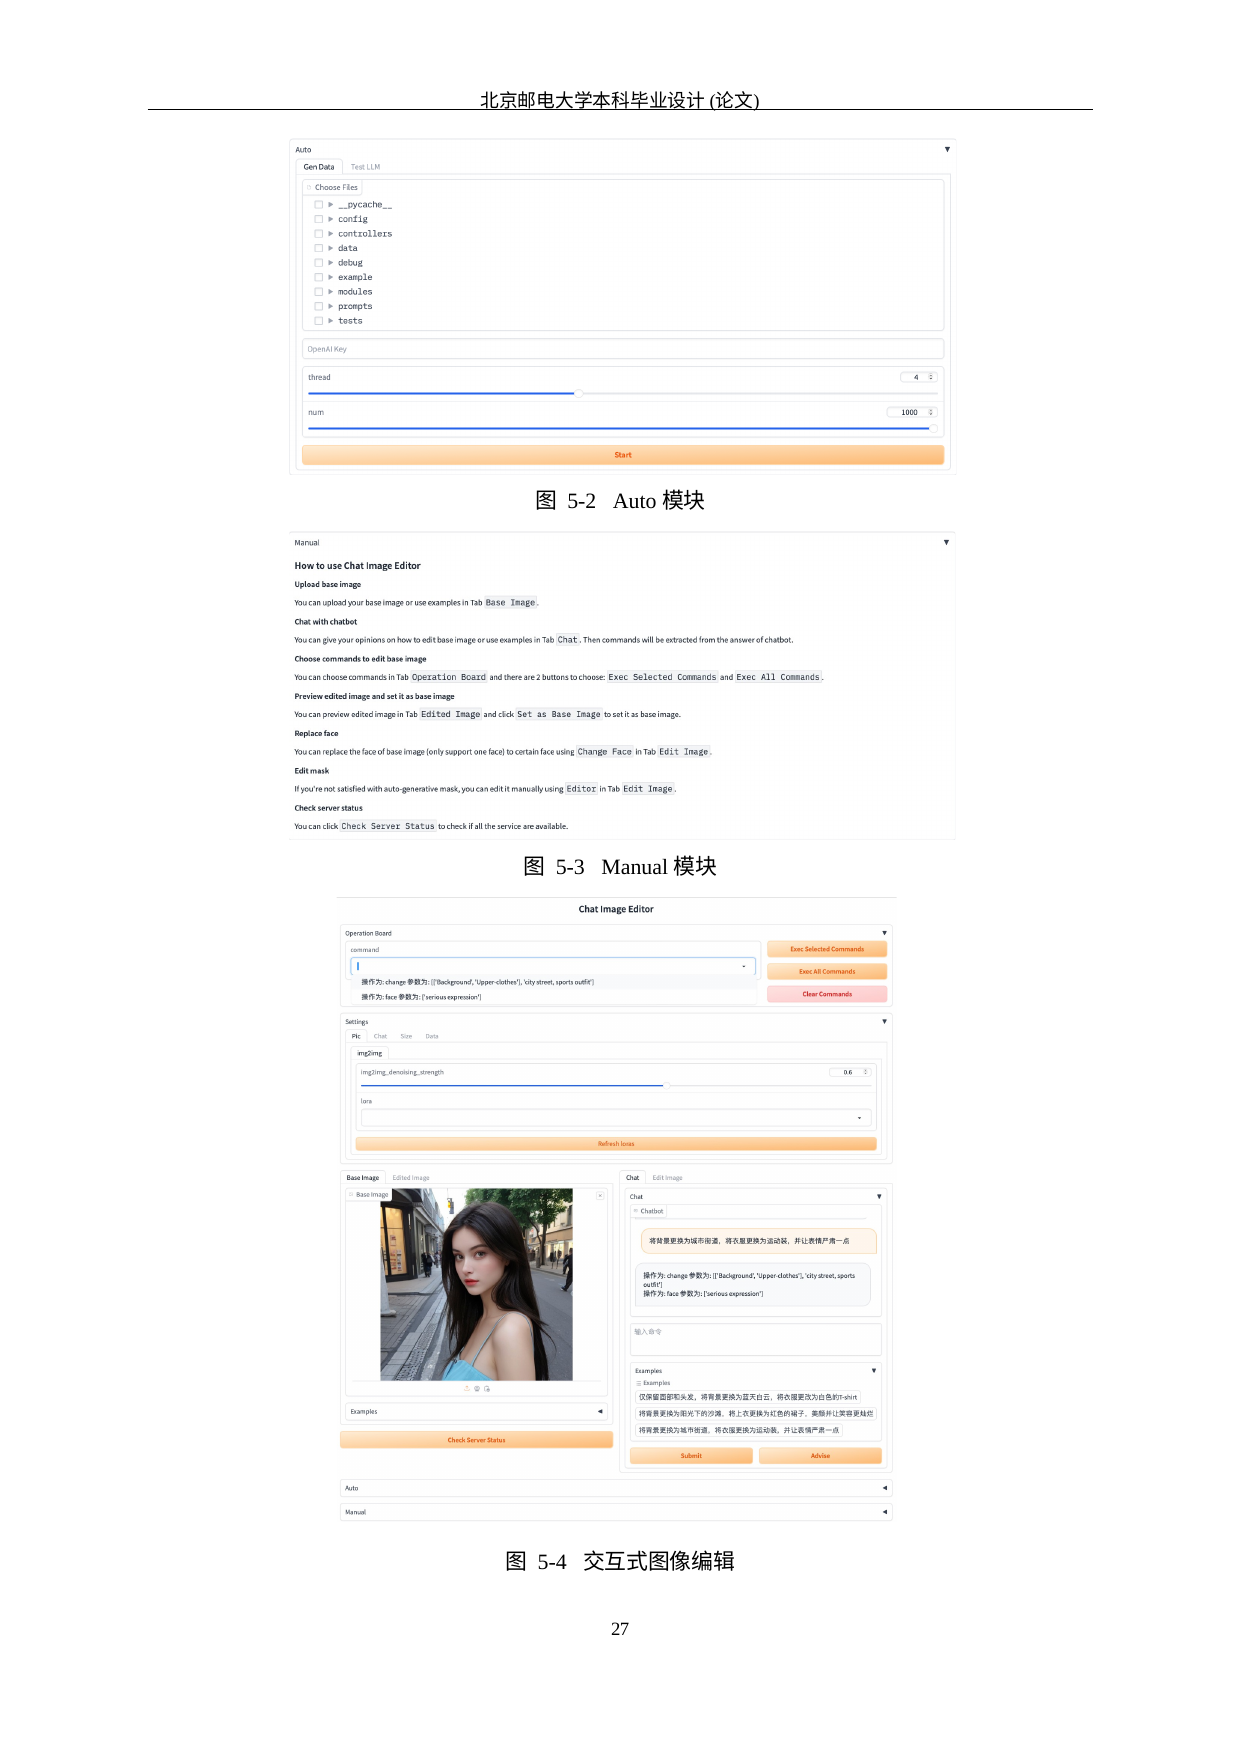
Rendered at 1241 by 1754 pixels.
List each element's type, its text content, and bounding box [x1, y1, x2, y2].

picture [336, 897, 897, 913]
text 图 5-4 交互式图像编辑 [94, 913, 1147, 1575]
text 图 5-3 Manual 模块 [94, 534, 1147, 880]
text 图 5-2 Auto 模块 [94, 483, 1147, 514]
picture [289, 138, 957, 475]
